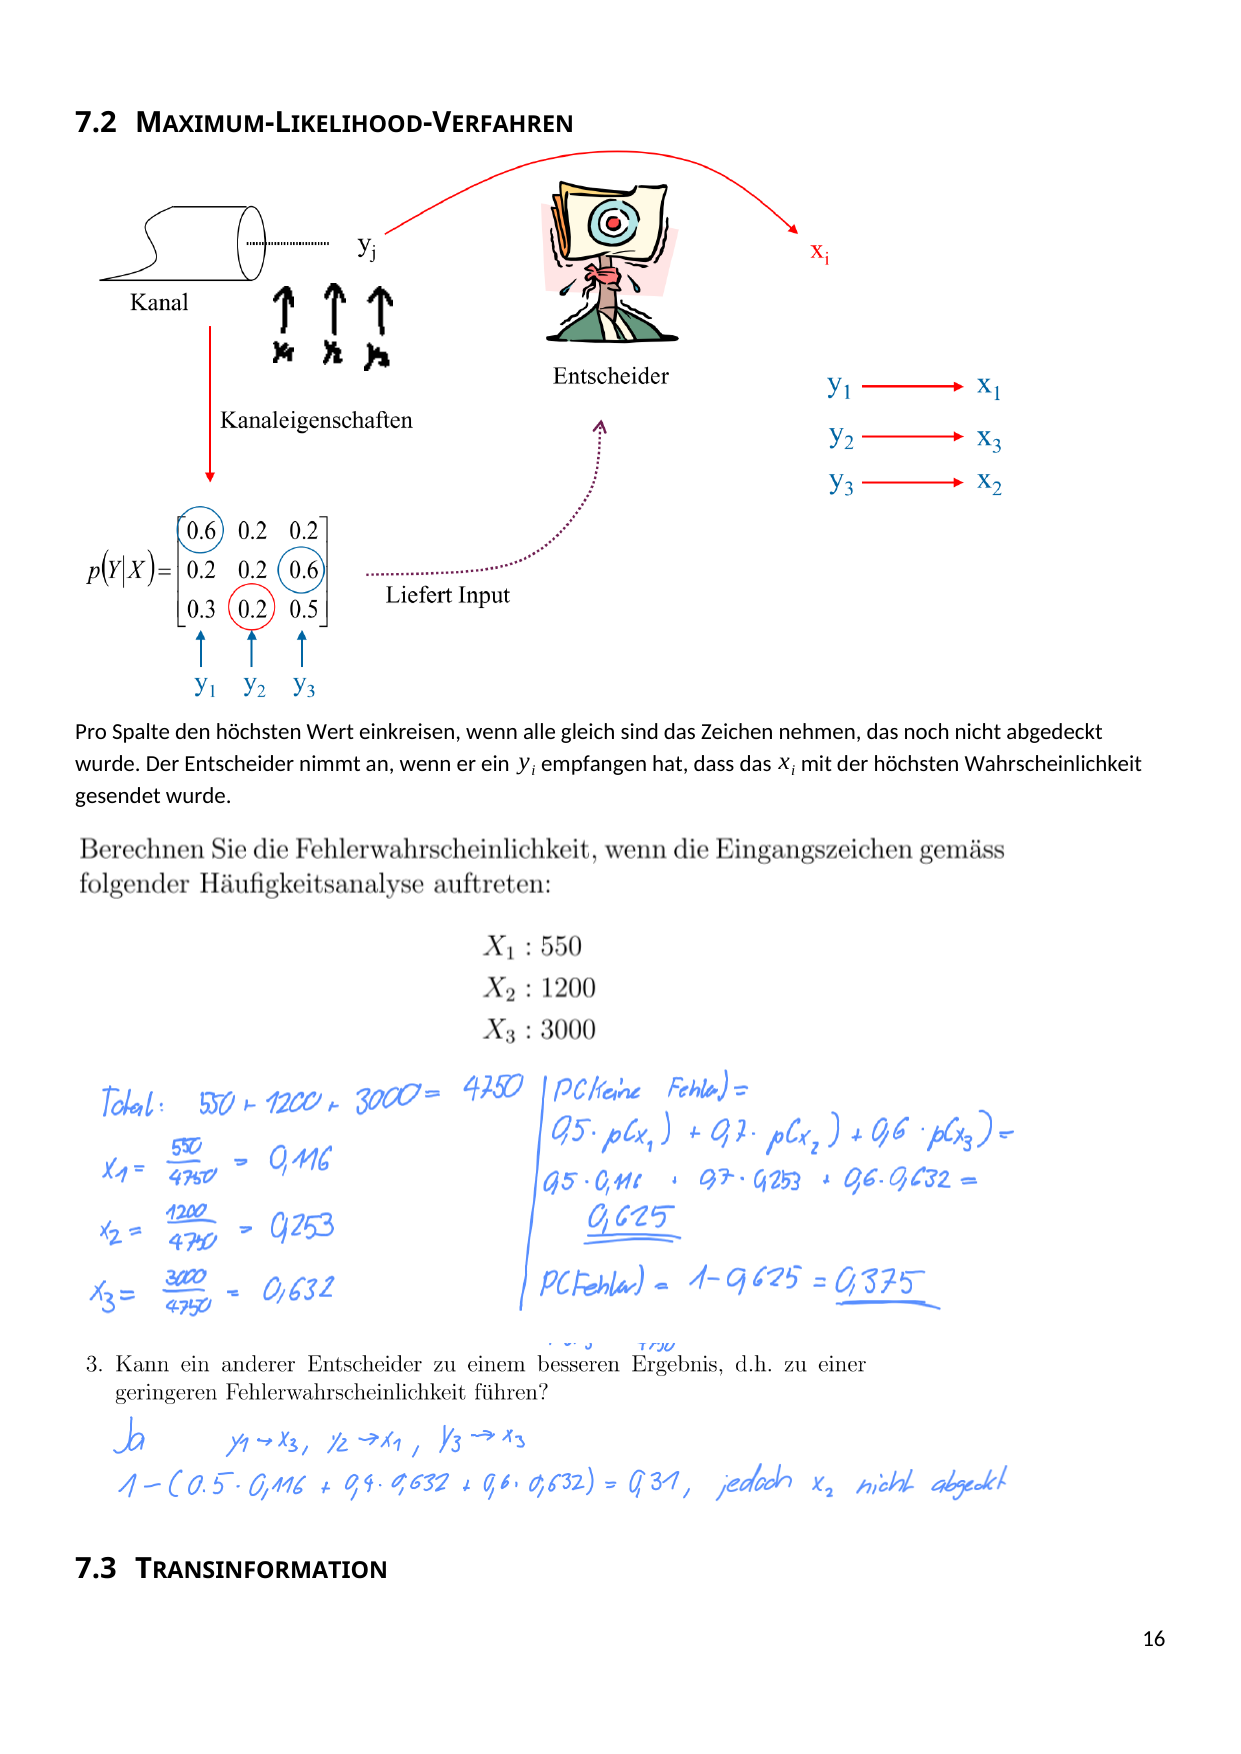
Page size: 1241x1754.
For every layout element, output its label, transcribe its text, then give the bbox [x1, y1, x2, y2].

subtitle Maximum-Likelihood-Verfahren [75, 102, 1165, 141]
text Pro Spalte den höchsten Wert einkreisen, wenn alle gleich sind das Zeichen nehmen, das noch nicht abgedeckt wurde. Der Entscheider nimmt an, wenn er ein empfangen hat, dass das mit der höchsten Wahrscheinlichkeit gesendet wurde. [75, 717, 1165, 809]
picture [80, 144, 1004, 699]
picture [75, 1343, 1016, 1508]
picture [75, 1067, 1016, 1325]
subtitle Transinformation [75, 1547, 1165, 1587]
picture [75, 828, 1016, 1049]
